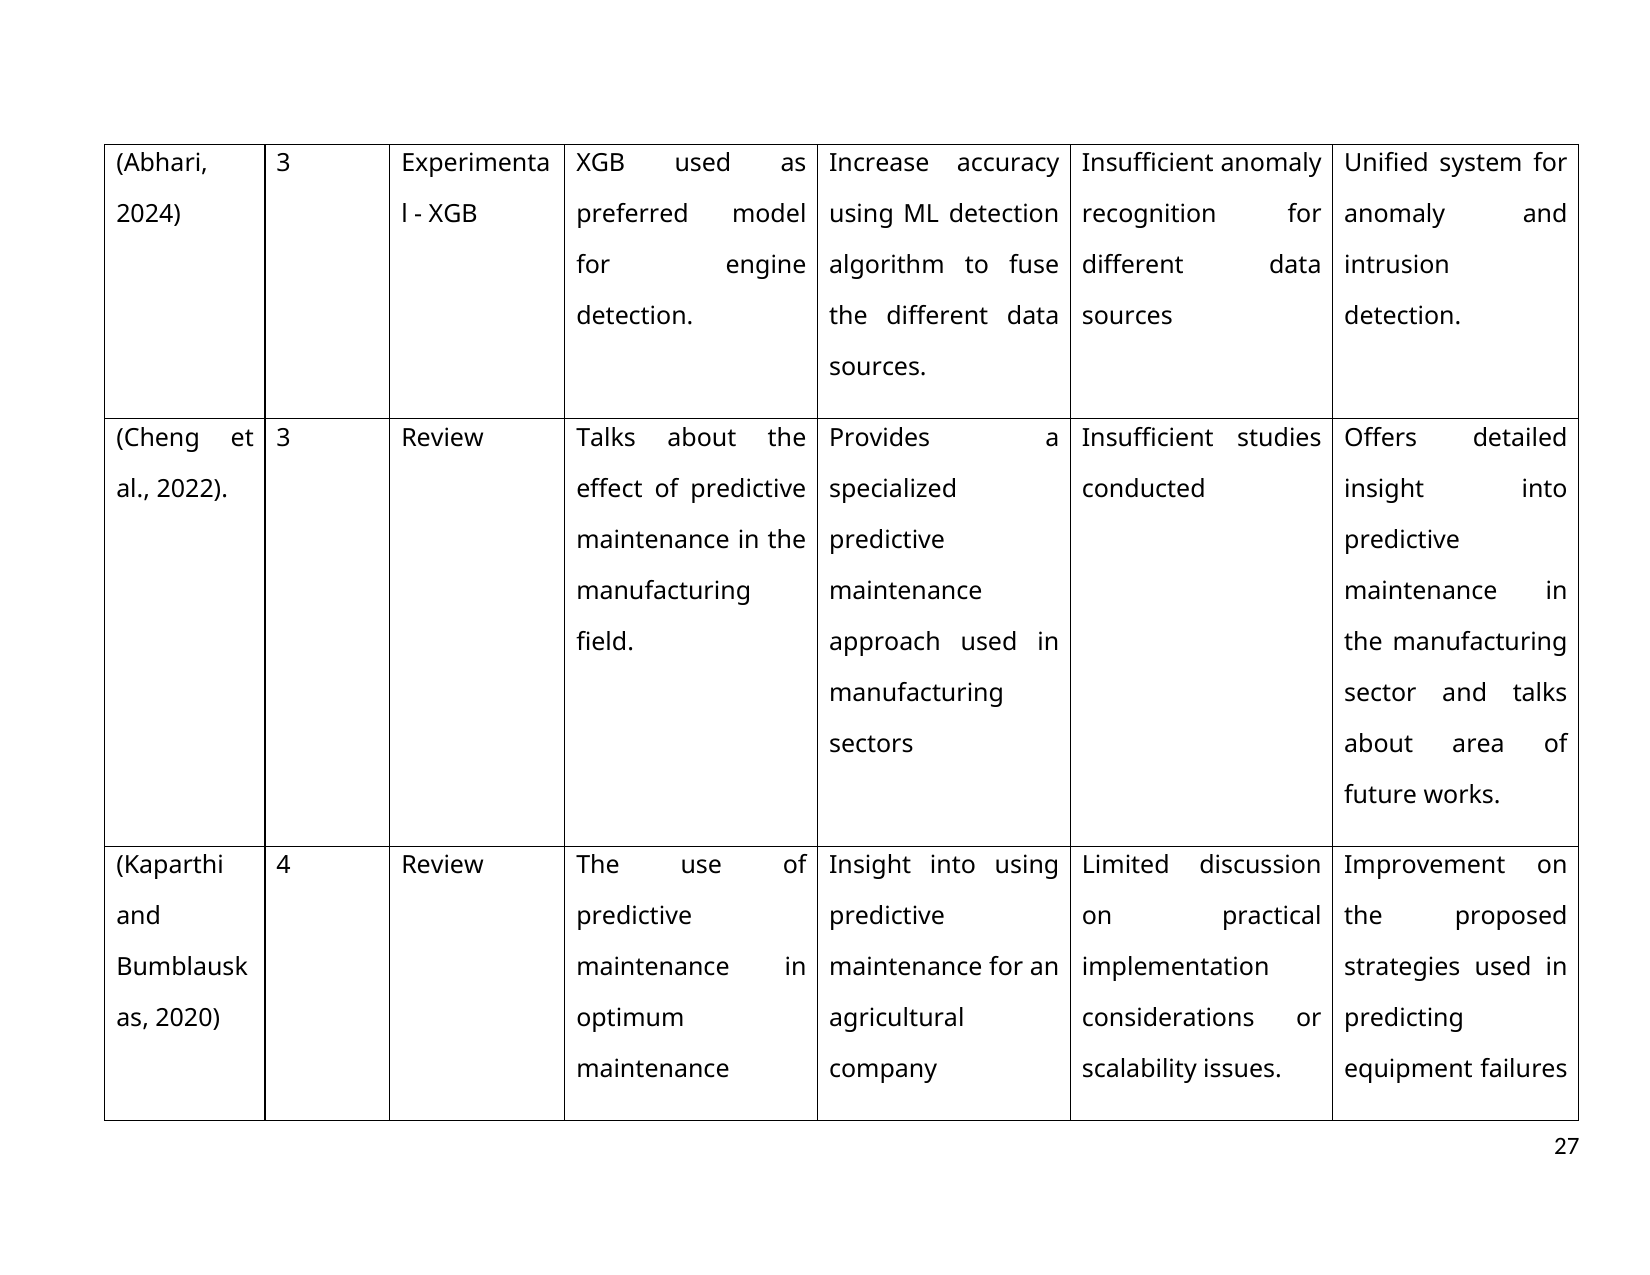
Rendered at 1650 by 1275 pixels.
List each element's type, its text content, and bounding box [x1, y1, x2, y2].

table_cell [818, 847, 1070, 1120]
table_cell Increase accuracy using ML detection algorithm to fuse the different data sources. [818, 145, 1070, 418]
table_cell (Abhari, 2024) [105, 145, 264, 418]
table_cell (Cheng et al., 2022). [105, 419, 264, 846]
table_cell Experimental - XGB [390, 145, 564, 418]
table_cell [105, 847, 264, 1120]
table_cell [1071, 847, 1332, 1120]
table_cell Offers detailed insight into predictive maintenance in the manufacturing sector and talks about area of future works. [1333, 419, 1578, 846]
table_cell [565, 847, 817, 1120]
table_cell Unified system for anomaly and intrusion detection. [1333, 145, 1578, 418]
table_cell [1333, 847, 1578, 1120]
table_cell Review [390, 419, 564, 846]
table_cell XGB used as preferred model for engine detection. [565, 145, 817, 418]
table_cell Talks about the effect of predictive maintenance in the manufacturing field. [565, 419, 817, 846]
table_cell Provides a specialized predictive maintenance approach used in manufacturing sectors [818, 419, 1070, 846]
table_cell 3 [266, 145, 389, 418]
table_cell 4 [266, 847, 389, 1120]
table_cell Review [390, 847, 564, 1120]
table_cell Insufficient anomaly recognition for different data sources [1071, 145, 1332, 418]
table_cell Insufficient studies conducted [1071, 419, 1332, 846]
table_cell 3 [266, 419, 389, 846]
